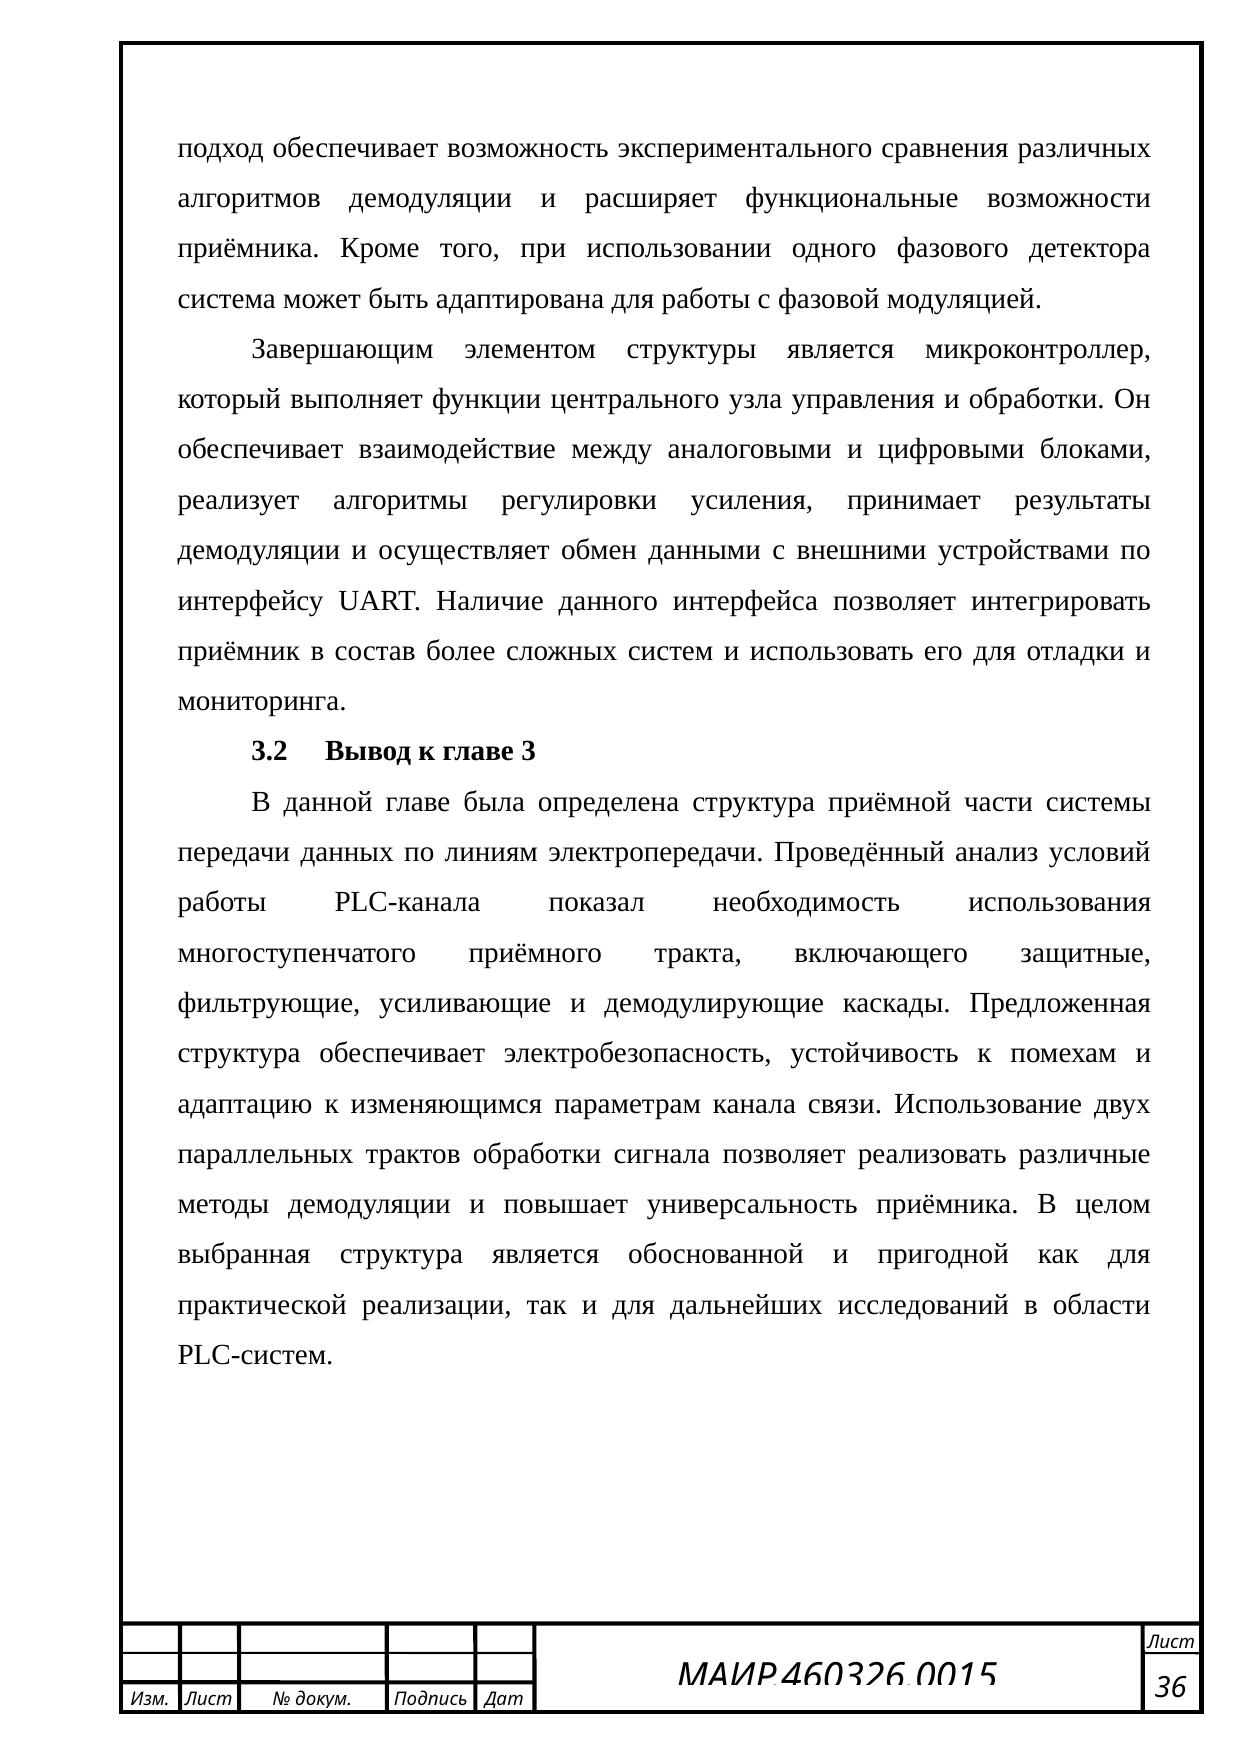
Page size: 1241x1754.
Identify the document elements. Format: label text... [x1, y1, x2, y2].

text В данной главе была определена структура приёмной части системы передачи данных по линиям электропередачи. Проведённый анализ условий работы PLC-канала показал необходимость использования многоступенчатого приёмного тракта, включающего защитные, фильтрующие, усиливающие и демодулирующие каскады. Предложенная структура обеспечивает электробезопасность, устойчивость к помехам и адаптацию к изменяющимся параметрам канала связи. Использование двух параллельных трактов обработки сигнала позволяет реализовать различные методы демодуляции и повышает универсальность приёмника. В целом выбранная структура является обоснованной и пригодной как для практической реализации, так и для дальнейших исследований в области PLC-систем. [177, 784, 1152, 1371]
subtitle 3.2 Вывод к главе 3 [177, 733, 1152, 767]
text Завершающим элементом структуры является микроконтроллер, который выполняет функции центрального узла управления и обработки. Он обеспечивает взаимодействие между аналоговыми и цифровыми блоками, реализует алгоритмы регулировки усиления, принимает результаты демодуляции и осуществляет обмен данными с внешними устройствами по интерфейсу UART. Наличие данного интерфейса позволяет интегрировать приёмник в состав более сложных систем и использовать его для отладки и мониторинга. [177, 331, 1152, 717]
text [177, 130, 1152, 314]
